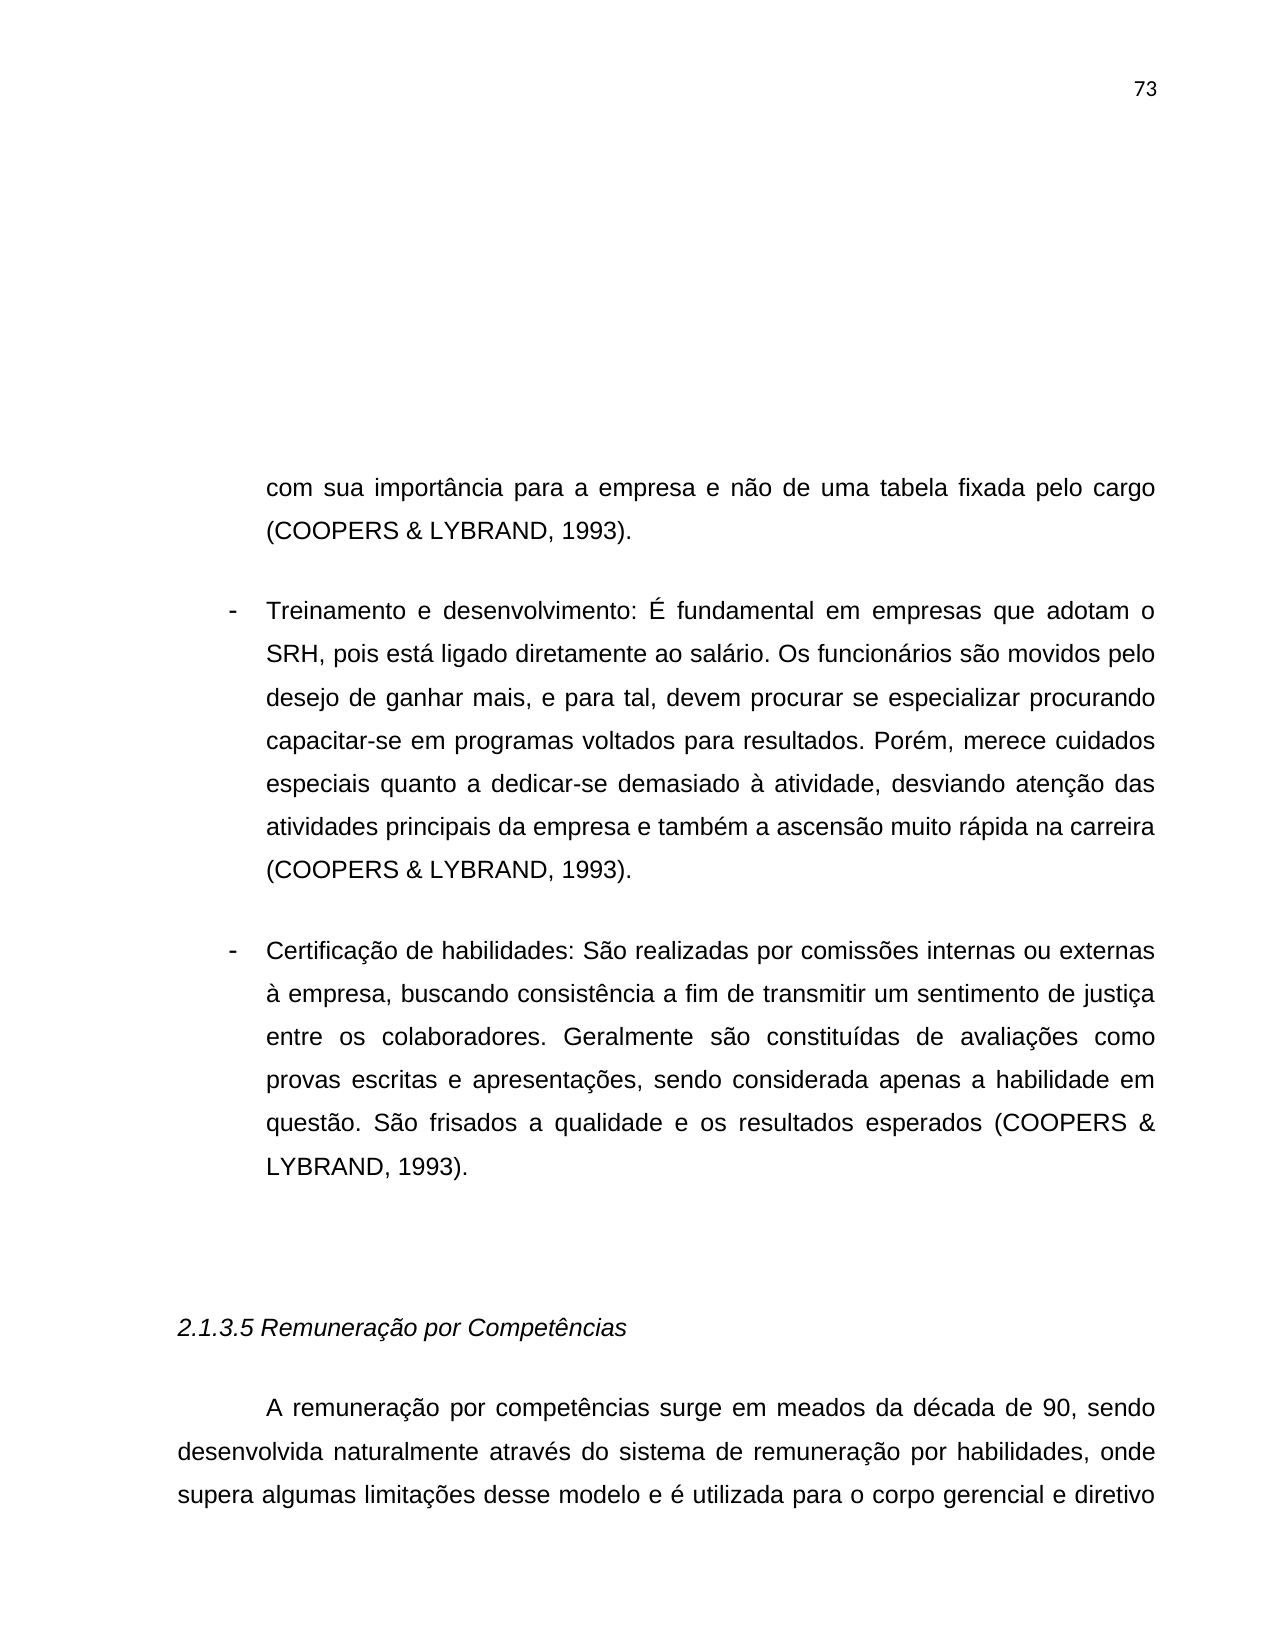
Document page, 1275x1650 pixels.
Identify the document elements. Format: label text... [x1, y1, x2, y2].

list Treinamento e desenvolvimento: É fundamental em empresas que adotam o SRH, pois está ligado diretamente ao salário. Os funcionários são movidos pelo desejo de ganhar mais, e para tal, devem procurar se especializar procurando capacitar-se em programas voltados para resultados. Porém, merece cuidados especiais quanto a dedicar-se demasiado à atividade, desviando atenção das atividades principais da empresa e também a ascensão muito rápida na carreira (COOPERS & LYBRAND, 1993). [228, 596, 1157, 884]
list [228, 472, 1157, 544]
text 2.1.3.5 Remuneração por Competências [177, 1313, 1157, 1341]
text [177, 1393, 1157, 1508]
list Certificação de habilidades: São realizadas por comissões internas ou externas à empresa, buscando consistência a fim de transmitir um sentimento de justiça entre os colaboradores. Geralmente são constituídas de avaliações como provas escritas e apresentações, sendo considerada apenas a habilidade frisados a qualidade e os resultados esperados (COOPERS & LYBRAND, 1993). [228, 936, 1157, 1180]
